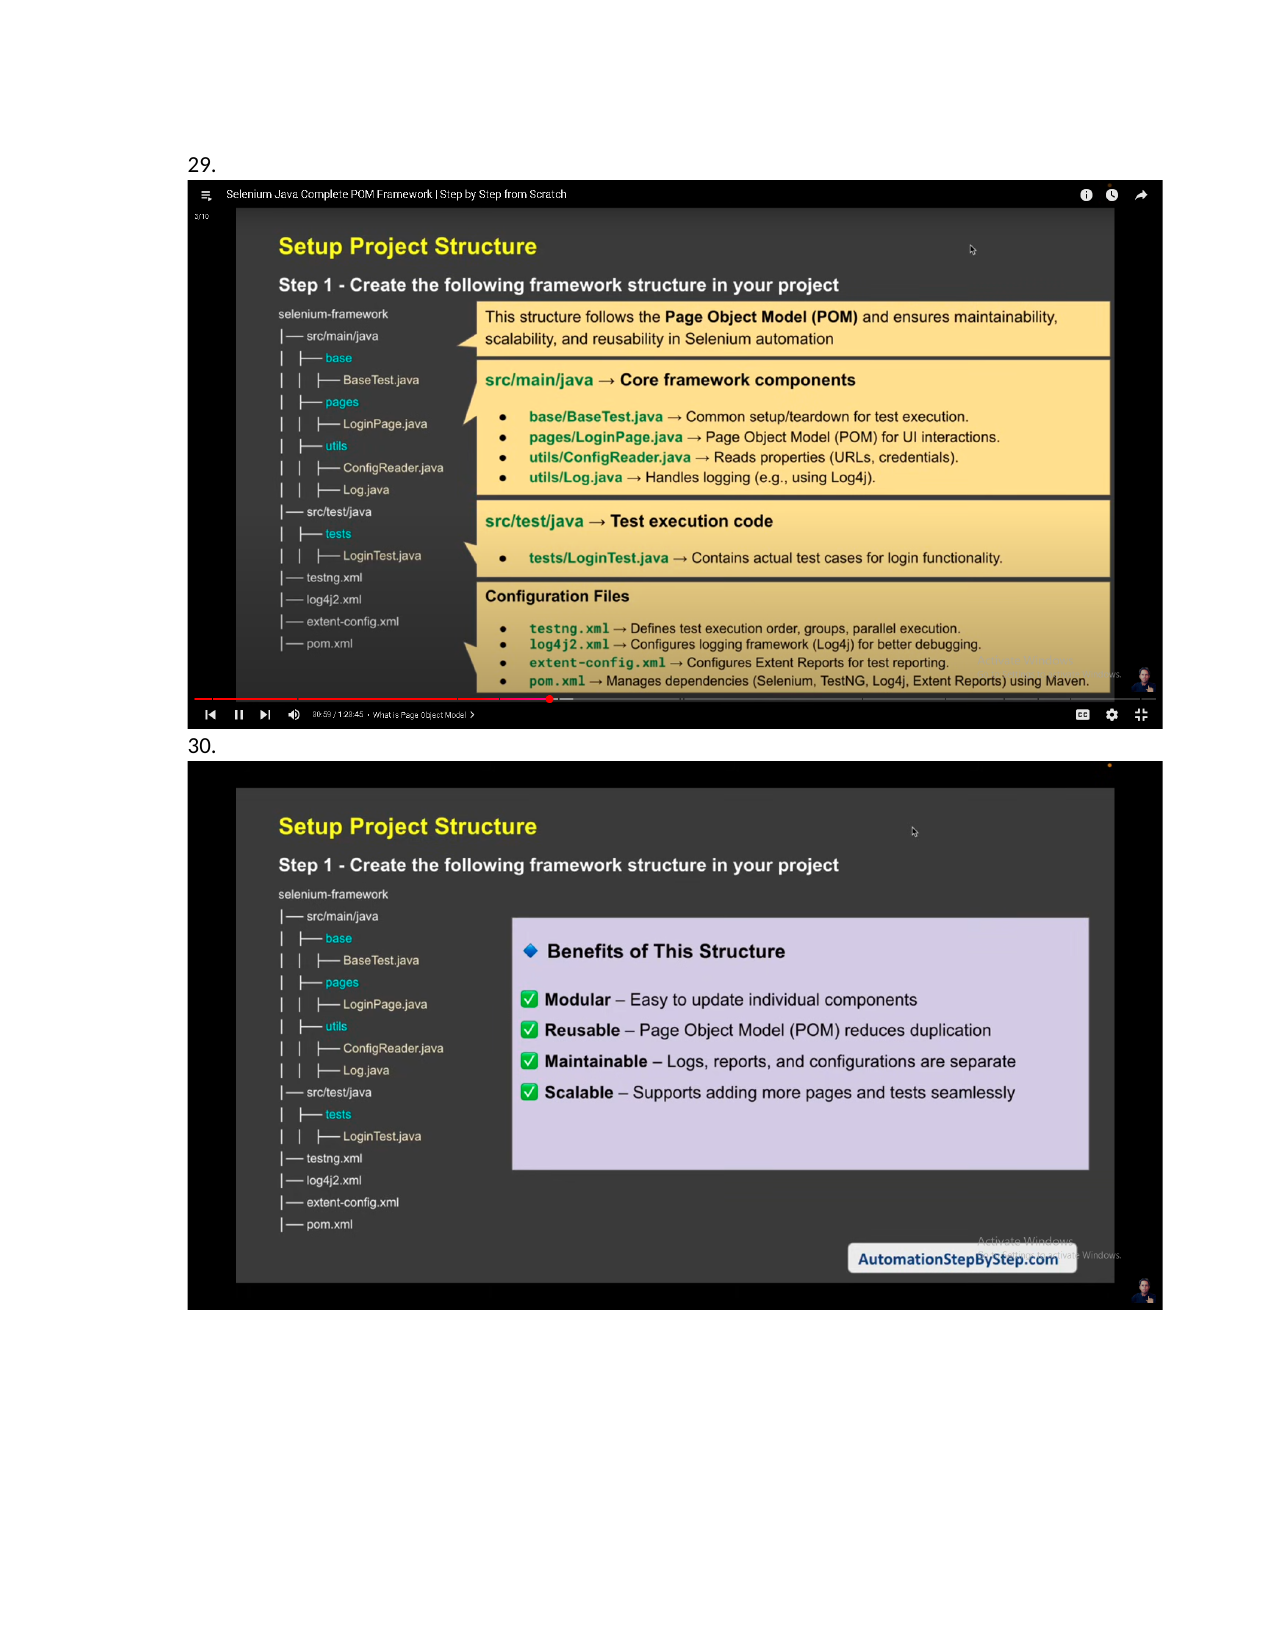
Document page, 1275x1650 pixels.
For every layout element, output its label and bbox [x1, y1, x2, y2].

picture [187, 180, 1163, 729]
picture [187, 761, 1163, 1310]
